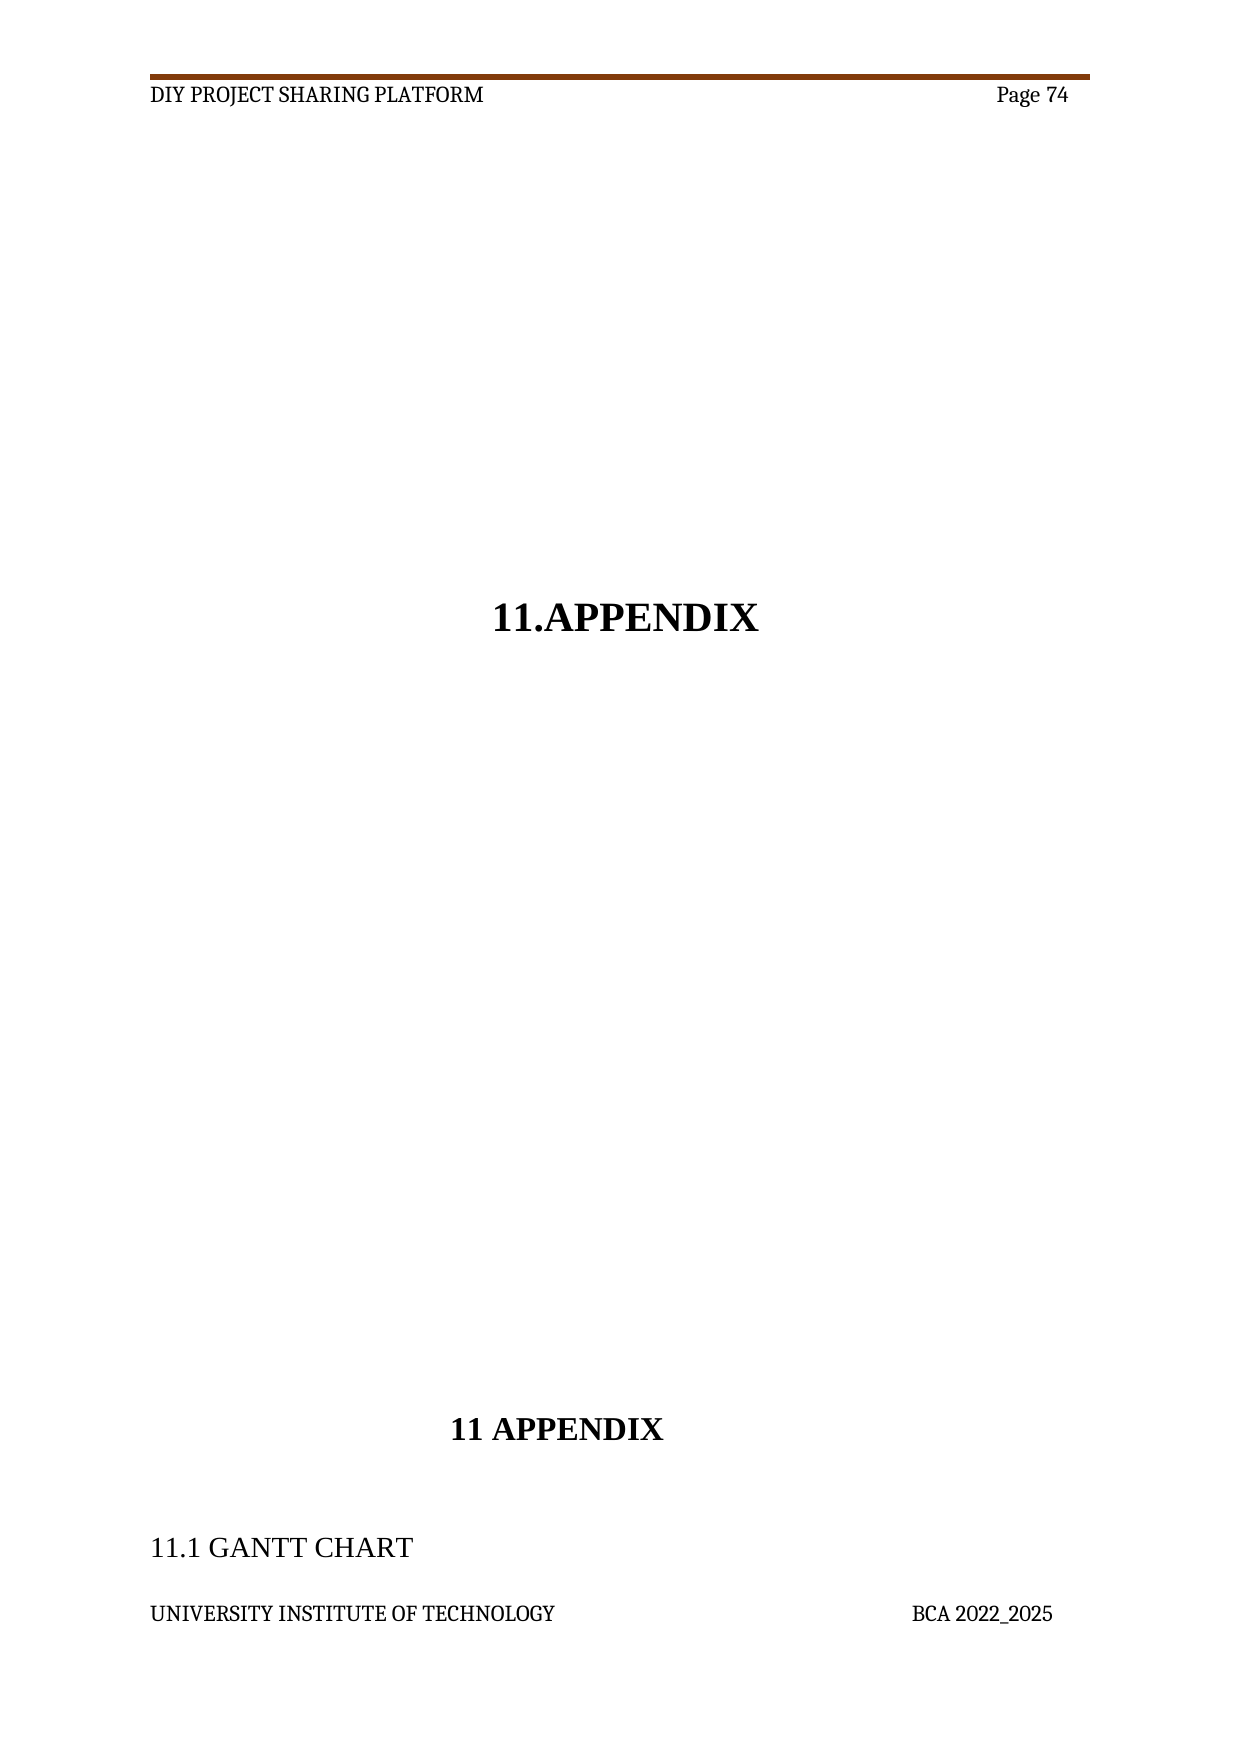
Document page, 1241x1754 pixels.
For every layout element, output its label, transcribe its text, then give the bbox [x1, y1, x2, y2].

subtitle 11 APPENDIX [375, 1409, 1090, 1447]
subtitle 11.1 GANTT CHART [150, 1530, 1090, 1563]
text 11.APPENDIX [375, 593, 1090, 641]
